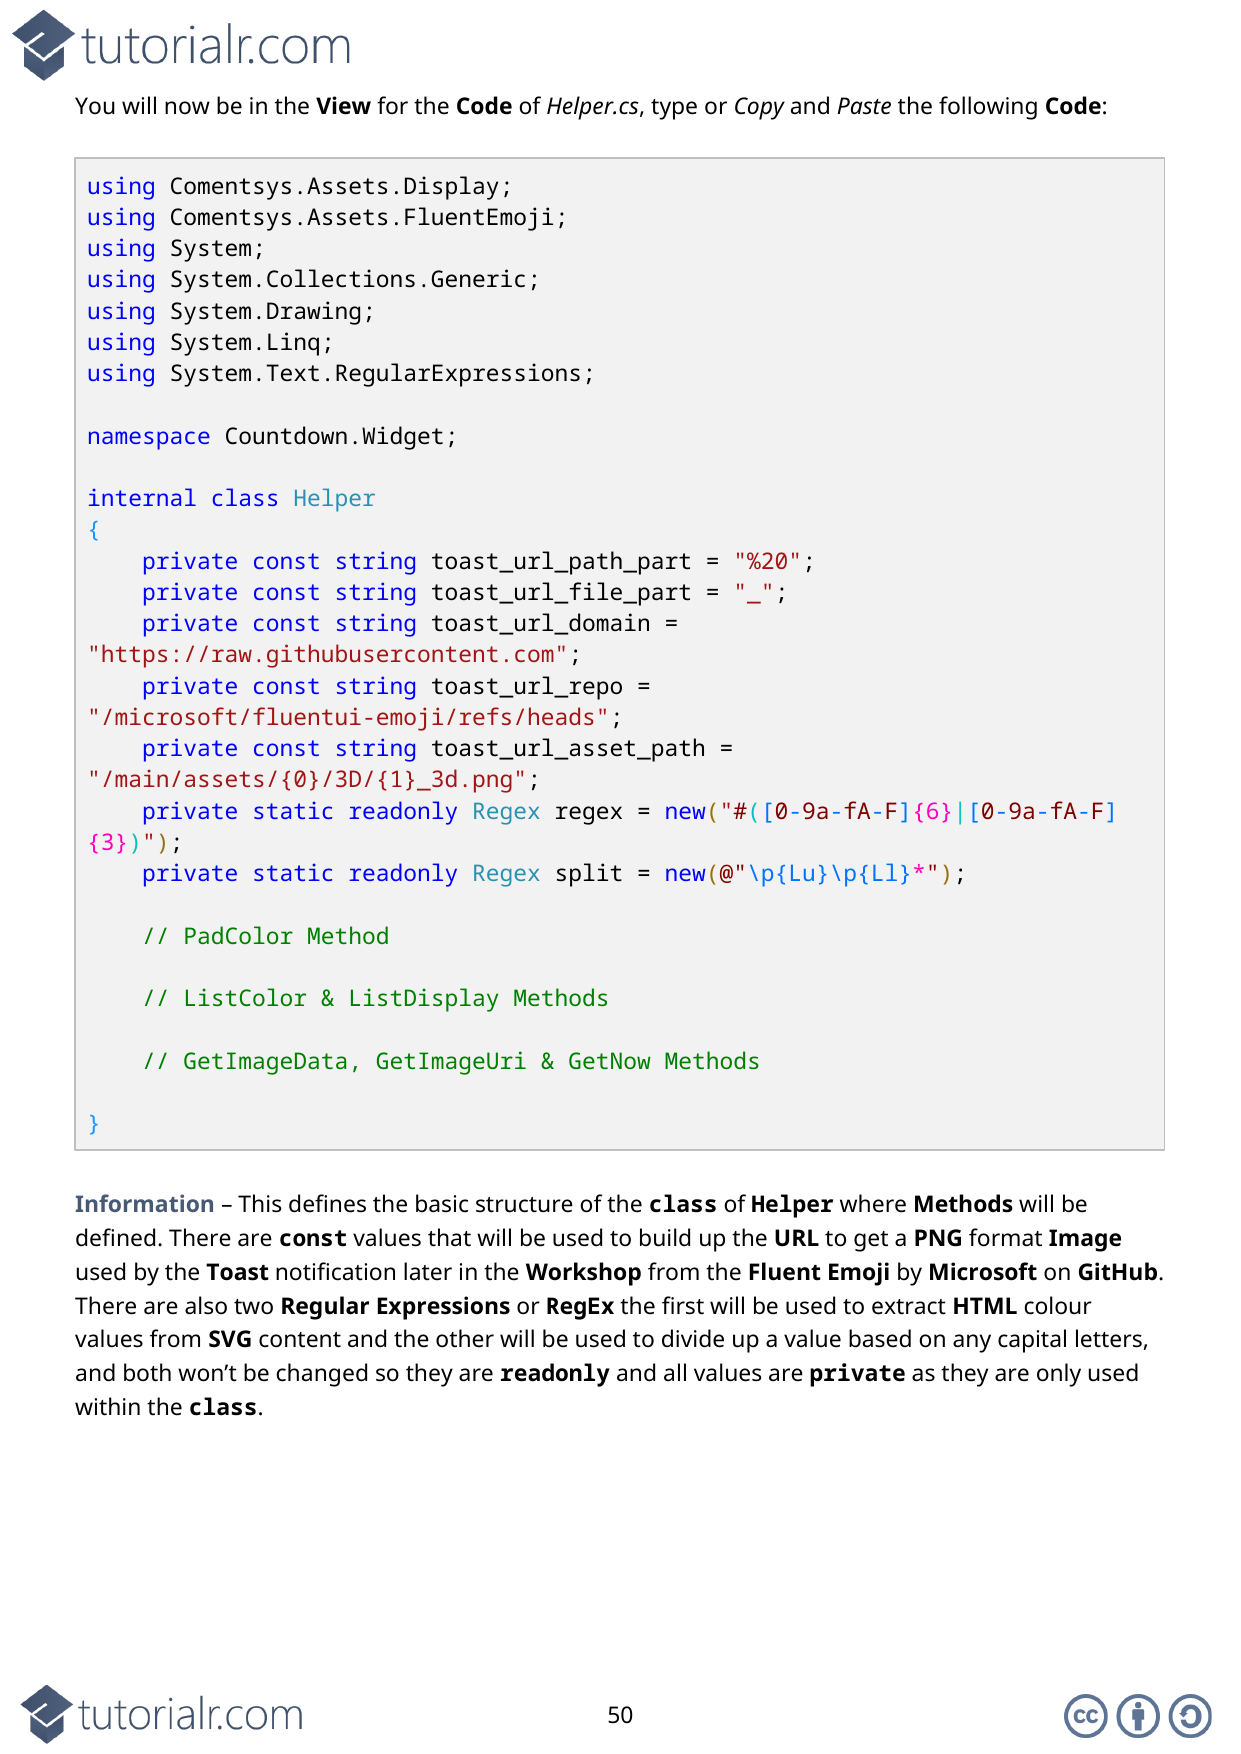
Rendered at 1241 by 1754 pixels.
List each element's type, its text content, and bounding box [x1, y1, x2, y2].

picture [17, 1685, 313, 1744]
text Information – This defines the basic structure of the class of Helper where Methods will be defined. There are const values that will be used to build up the URL to get a PNG format Image used by the Toast notification later in the Workshop from the Fluent Emoji by Microsoft on GitHub. There are also two Regular Expressions or RegEx the first will be used to extract HTML colour values from SVG content and the other will be used to divide up a value based on any capital letters, and both won’t be changed so they are readonly and all values are private as they are only used within the class. [75, 1188, 1165, 1422]
picture [8, 9, 363, 81]
text You will now be in the View for the Code of Helper.cs, type or Copy and Paste the following Code: [75, 90, 1165, 122]
picture [1064, 1694, 1212, 1738]
